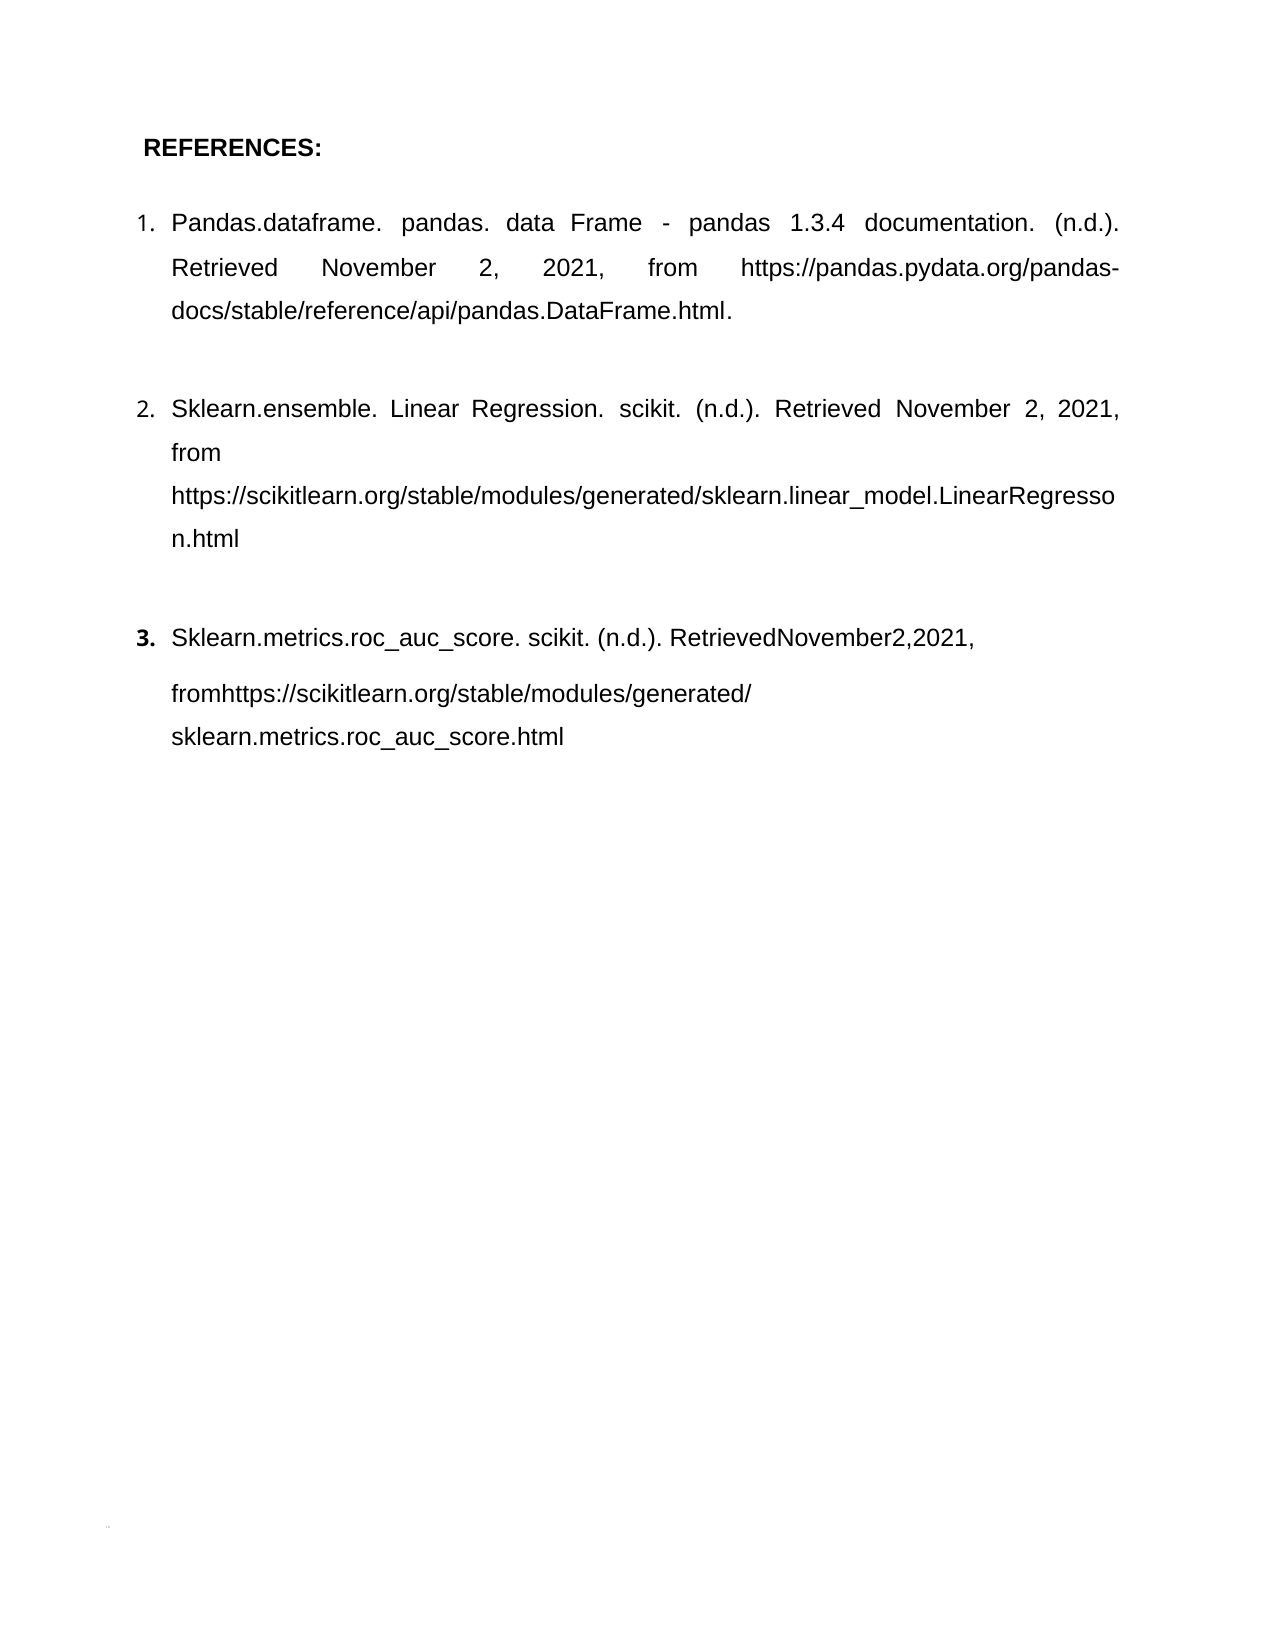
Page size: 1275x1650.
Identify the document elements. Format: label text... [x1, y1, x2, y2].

text REFERENCES: [136, 133, 1120, 162]
list Sklearn.metrics.roc_auc_score. scikit. (n.d.). RetrievedNovember2,2021, [136, 622, 1120, 653]
list fromhttps://scikitlearn.org/stable/modules/generated/sklearn.metrics.roc_auc_score.html [171, 679, 1120, 751]
list Pandas.dataframe. pandas. data Frame - pandas 1.3.4 documentation. (n.d.). Retrieved November 2, 2021, from https://pandas.pydata.org/pandas- docs/stable/reference/api/pandas.DataFrame.html. [136, 207, 1120, 324]
list Sklearn.ensemble. Linear Regression. scikit. (n.d.). Retrieved November 2, 2021, from https://scikitlearn.org/stable/modules/generated/sklearn.linear_model.LinearRegresson.html [136, 392, 1120, 553]
